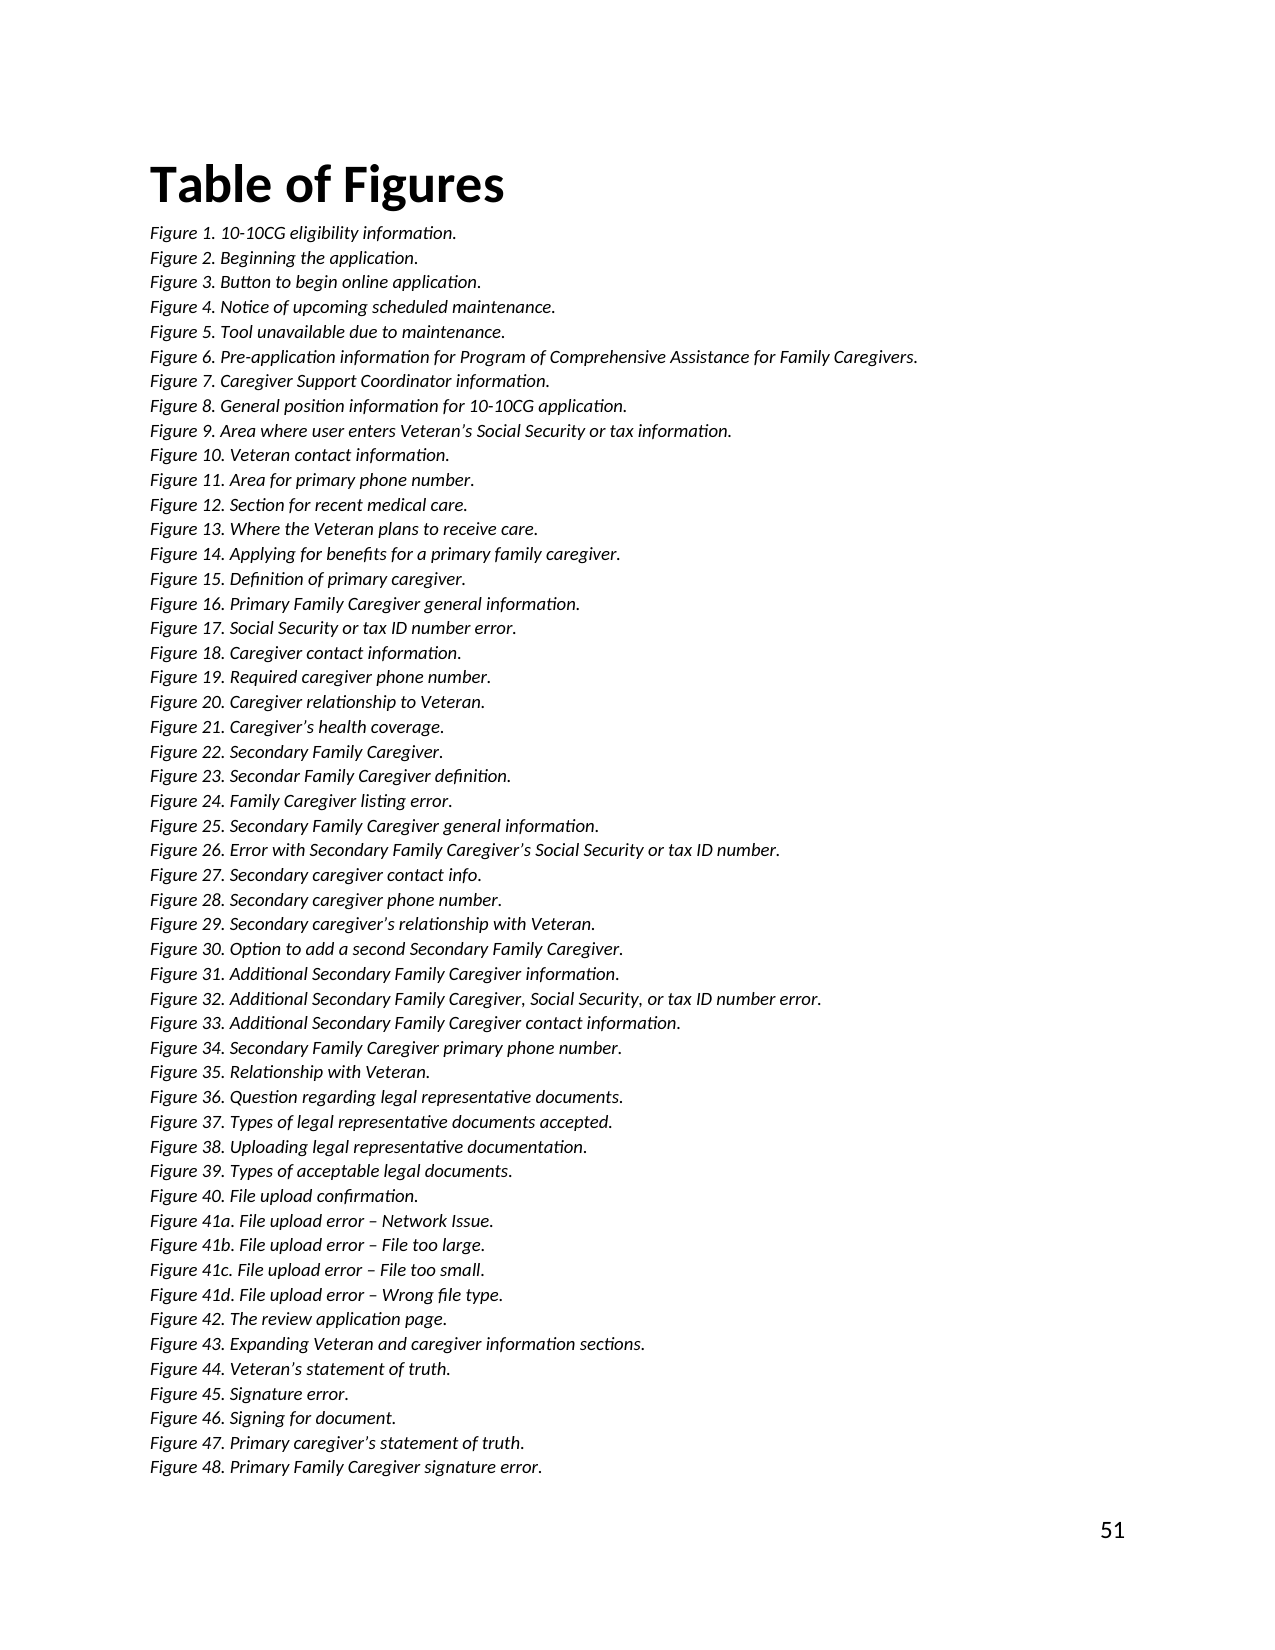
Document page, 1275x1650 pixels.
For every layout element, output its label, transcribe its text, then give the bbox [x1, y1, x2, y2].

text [150, 221, 1125, 1479]
subtitle Table of Figures [150, 150, 1125, 216]
